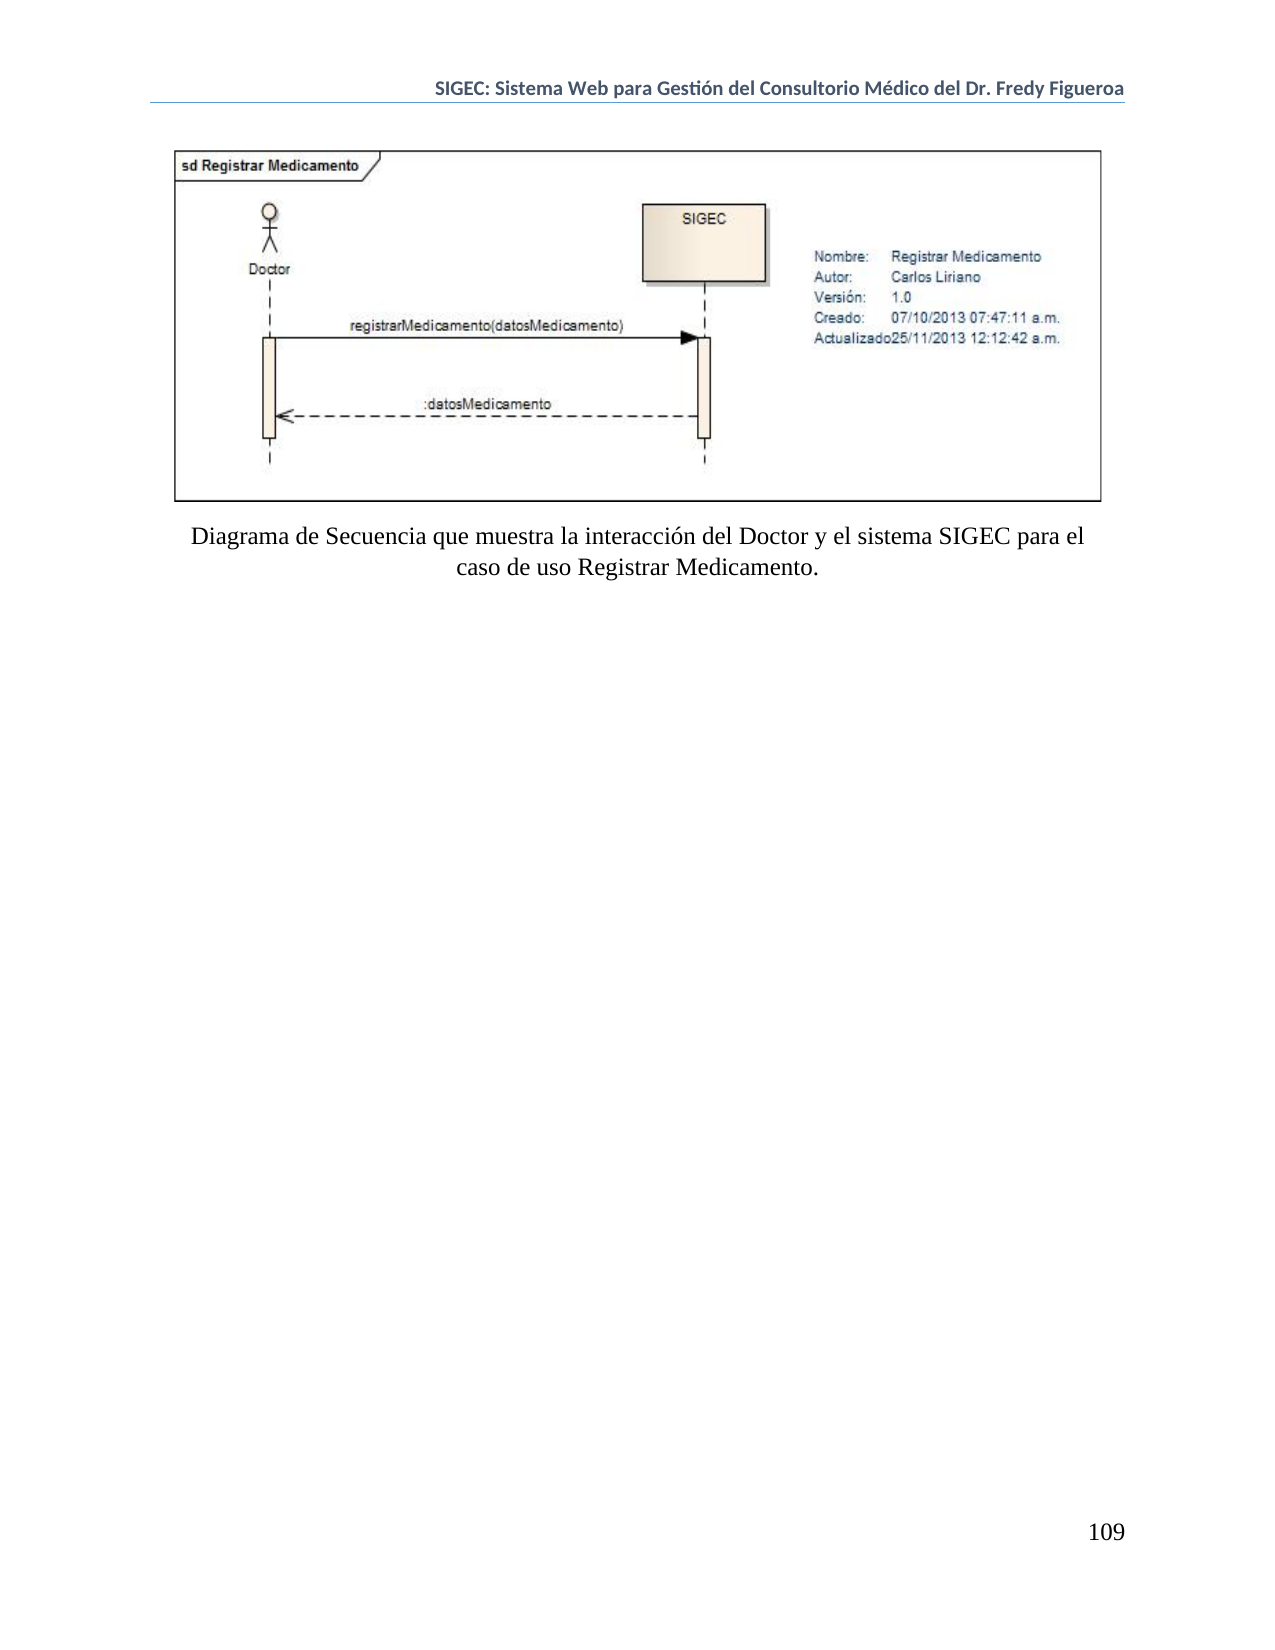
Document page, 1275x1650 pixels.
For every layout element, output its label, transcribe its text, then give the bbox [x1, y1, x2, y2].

picture [173, 150, 1102, 502]
text Diagrama de Secuencia que muestra la interacción del Doctor y el sistema SIGEC para el [150, 521, 1125, 550]
text caso de uso Registrar Medicamento. [150, 552, 1125, 581]
